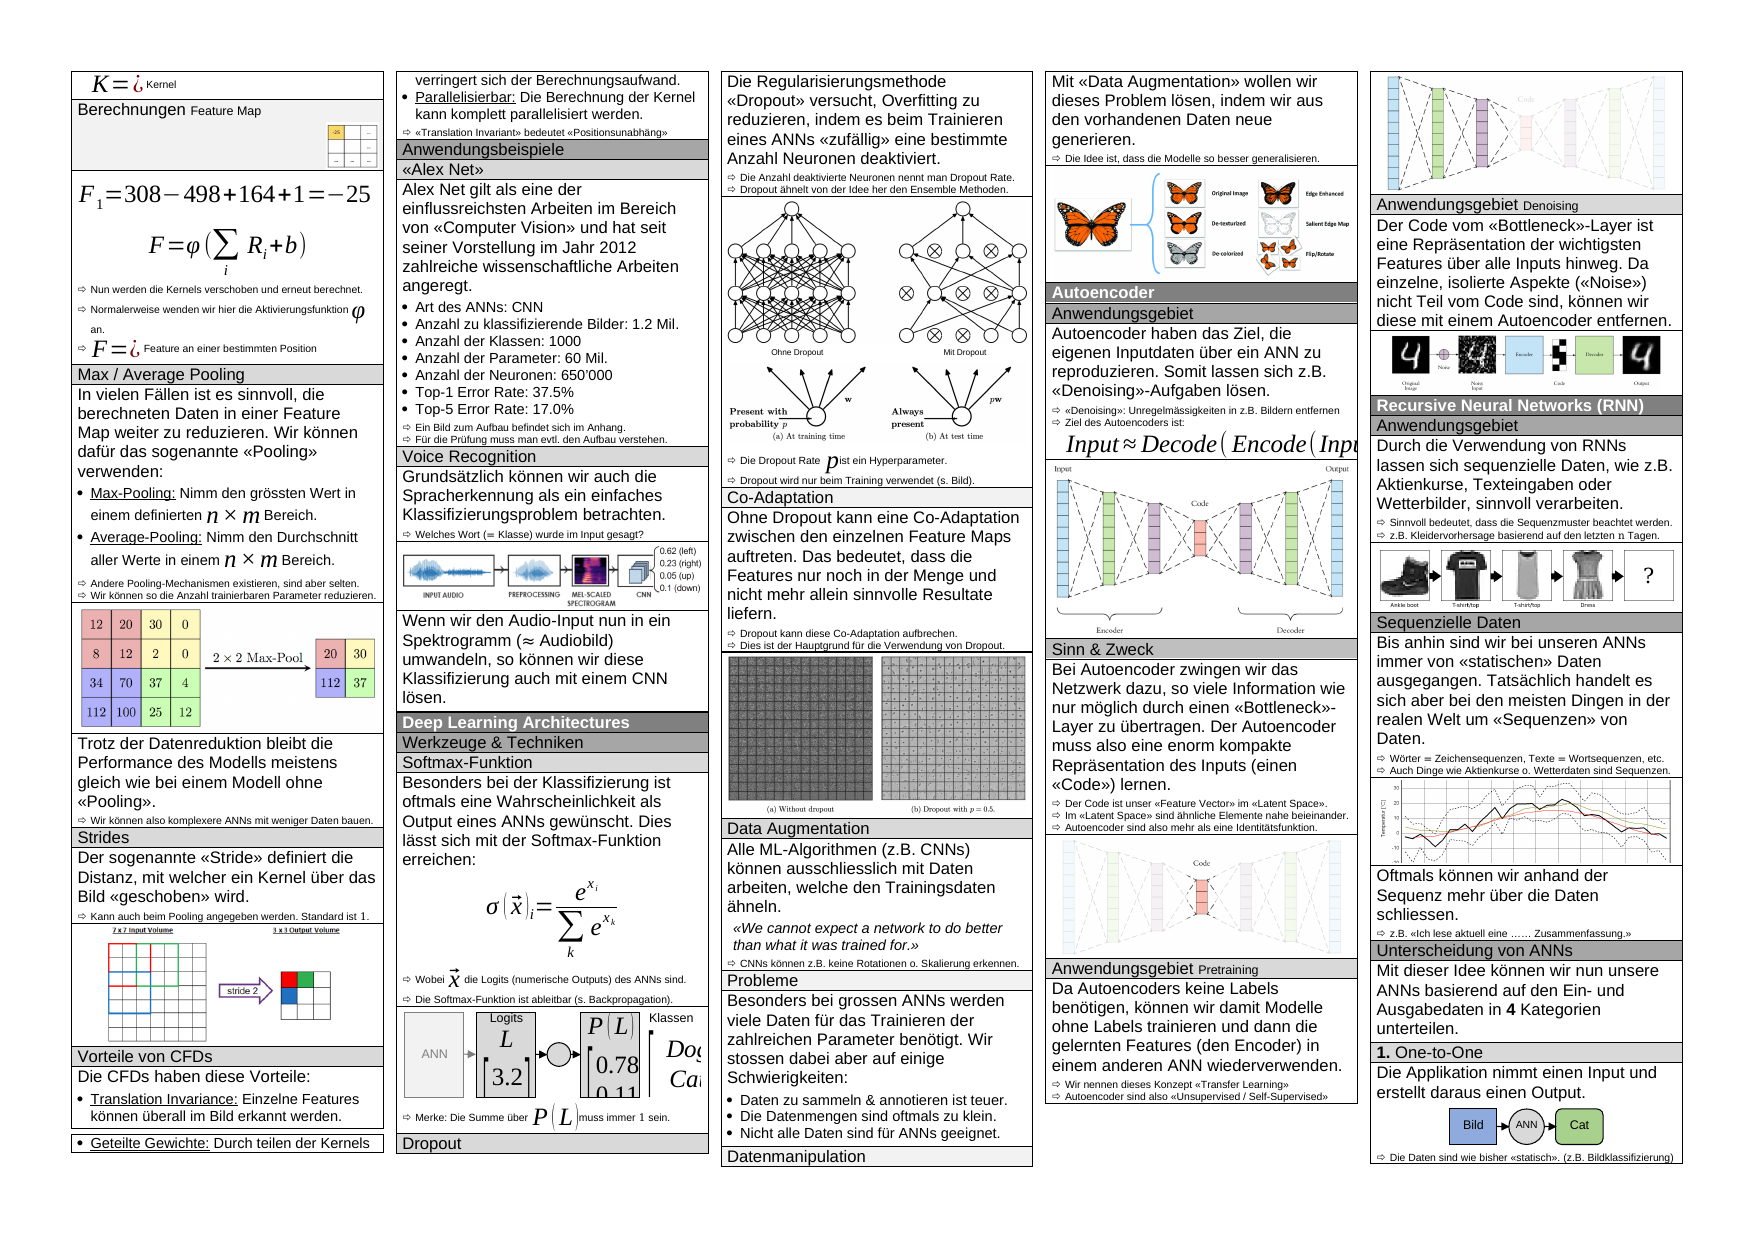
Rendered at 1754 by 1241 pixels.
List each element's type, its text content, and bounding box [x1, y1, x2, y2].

picture [1386, 73, 1508, 192]
table_cell Sequenzielle Daten [1371, 613, 1682, 632]
table_cell Anwendungsbeispiele [397, 140, 708, 159]
table_cell Bis anhin sind wir bei unseren ANNs immer von «statischen» Daten ausgegangen. Tatsächlich handelt es sich aber bei den meisten Dingen in der realen Welt um «Sequenzen» von Daten. Wörter = Zeichensequenzen, Texte = Wortsequenzen, etc. Auch Dinge wie Aktienkurse o. Wetterdaten sind Sequenzen. [1371, 633, 1682, 777]
table_cell Grundsätzlich können wir auch die Spracherkennung als ein einfaches Klassifizierungsproblem betrachten. Welches Wort (= Klasse) wurde im Input gesagt? [397, 467, 708, 541]
table_cell [1371, 778, 1682, 865]
table_cell Der sogenannte «Stride» definiert die Distanz, mit welcher ein Kernel über das Bild «geschoben» wird. Kann auch beim Pooling angegeben werden. Standard ist 1. [72, 848, 383, 922]
table_cell Da Autoencoders keine Labels benötigen, können wir damit Modelle ohne Labels trainieren und dann die gelernten Features (den Encoder) in einem anderen ANN wiederverwenden. Wir nennen dieses Konzept «Transfer Learning» Autoencoder sind also «Unsupervised / Self-Supervised» [1046, 979, 1357, 1103]
table_cell Alle ML-Algorithmen (z.B. CNNs) können ausschliesslich mit Daten arbeiten, welche den Trainingsdaten ähneln. «We cannot expect a network to do better than what it was trained for.» CNNs können z.B. keine Rotationen o. Skalierung erkennen. [722, 839, 1032, 970]
table_cell Data Augmentation [722, 819, 1032, 838]
table_cell Trotz der Datenreduktion bleibt die Performance des Modells meistens gleich wie bei einem Modell ohne «Pooling». Wir können also komplexere ANNs mit weniger Daten bauen. [72, 734, 383, 827]
table_cell Anwendungsgebiet Denoising [1371, 195, 1682, 214]
table_cell Deep Learning Architectures [397, 713, 708, 732]
table_cell [1046, 835, 1357, 957]
table_cell Merke: Die Summe über muss immer 1 sein. [397, 1007, 708, 1133]
table_cell Nun werden die Kernels verschoben und erneut berechnet. Normalerweise wenden wir hier die Aktivierungsfunktion an. Feature an einer bestimmten Position [72, 223, 383, 363]
picture [105, 925, 349, 1044]
table_cell ___Mit Dropout [883, 347, 1032, 361]
picture [726, 654, 1028, 816]
table_cell Mit «Data Augmentation» wollen wir dieses Problem lösen, indem wir aus den vorhandenen Daten neue generieren. Die Idee ist, dass die Modelle so besser generalisieren. [1046, 72, 1357, 165]
table_cell 1. One-to-One [1371, 1043, 1682, 1062]
table_cell Alex Net gilt als eine der einflussreichsten Arbeiten im Bereich von «Computer Vision» und hat seit seiner Vorstellung im Jahr 2012 zahlreiche wissenschaftliche Arbeiten angeregt. Art des ANNs: CNN Anzahl zu klassifizierende Bilder: 1.2 Mil. Anzahl der Klassen: 1000 Anzahl der Parameter: 60 Mil. Anzahl der Neuronen: 650’000 Top-1 Error Rate: 37.5% Top-5 Error Rate: 17.0% Ein Bild zum Aufbau befindet sich im Anhang. Für die Prüfung muss man evtl. den Aufbau verstehen. [397, 180, 708, 446]
table_cell Werkzeuge & Techniken [397, 733, 708, 752]
table_cell Voice Recognition [397, 447, 708, 466]
table_cell Oftmals können wir anhand der Sequenz mehr über die Daten schliessen. z.B. «Ich lese aktuell eine …… Zusammenfassung.» [1371, 866, 1682, 940]
table_cell Berechnungen Feature Map [72, 100, 383, 170]
picture [1390, 333, 1663, 393]
table_cell Vorteile von CFDs [72, 1047, 383, 1066]
table_cell In vielen Fällen ist es sinnvoll, die berechneten Daten in einer Feature Map weiter zu reduzieren. Wir können dafür das sogenannte «Pooling» verwenden: Max-Pooling: Nimm den grössten Wert in einem definierten Bereich. Average-Pooling: Nimm den Durchschnitt aller Werte in einem Bereich. Andere Pooling-Mechanismen existieren, sind aber selten. Wir können so die Anzahl trainierbaren Parameter reduzieren. [72, 385, 383, 602]
table_cell [1371, 543, 1682, 612]
table_cell [1371, 72, 1682, 194]
picture [726, 362, 1028, 445]
table_cell Recursive Neural Networks (RNN) [1371, 396, 1682, 415]
table_cell Durch die Verwendung von RNNs lassen sich sequenzielle Daten, wie z.B. Aktienkurse, Texteingaben oder Wetterbilder, sinnvoll verarbeiten. Sinnvoll bedeutet, dass die Sequenzmuster beachtet werden. z.B. Kleidervorhersage basierend auf den letzten n Tagen. [1371, 436, 1682, 542]
picture [325, 122, 379, 170]
table_cell Die Summe der Produkte der einzelnen Komponenten. Resultat vom Kernel, Inputdaten, Kernel [72, 72, 383, 98]
table_cell Co-Adaptation [722, 488, 1032, 507]
table_cell [72, 603, 383, 733]
table_cell Strides [72, 828, 383, 847]
table_cell Die Dropout Rate ist ein Hyperparameter. Dropout wird nur beim Training verwendet (s. Bild). [722, 361, 1032, 487]
picture [726, 199, 1028, 345]
table_cell Softmax-Funktion [397, 753, 708, 772]
table_cell Datenmanipulation [722, 1147, 1032, 1166]
table_cell Ohne Dropout kann eine Co-Adaptation zwischen den einzelnen Feature Maps auftreten. Das bedeutet, dass die Features nur noch in der Menge und nicht mehr allein sinnvolle Resultate liefern. Dropout kann diese Co-Adaptation aufbrechen. Dies ist der Hauptgrund für die Verwendung von Dropout. [722, 508, 1032, 651]
table_cell Ohne Dropout__ [722, 347, 883, 361]
table_cell [397, 542, 708, 609]
table_cell Bei Autoencoder zwingen wir das Netzwerk dazu, so viele Information wie nur möglich durch einen «Bottleneck»-Layer zu übertragen. Der Autoencoder muss also eine enorm kompakte Repräsentation des Inputs (einen «Code») lernen. Der Code ist unser «Feature Vector» im «Latent Space». Im «Latent Space» sind ähnliche Elemente nahe beieinander. Autoencoder sind also mehr als eine Identitätsfunktion. [1046, 660, 1357, 834]
picture [77, 605, 379, 731]
table_cell [1371, 331, 1682, 395]
table_cell Die Regularisierungsmethode «Dropout» versucht, Overfitting zu reduzieren, indem es beim Trainieren eines ANNs «zufällig» eine bestimmte Anzahl Neuronen deaktiviert. Die Anzahl deaktivierte Neuronen nennt man Dropout Rate. Dropout ähnelt von der Idee her den Ensemble Methoden. [722, 72, 1032, 196]
table_cell Autoencoder [1046, 283, 1357, 302]
table_cell [722, 197, 1032, 347]
table_cell [1046, 166, 1357, 282]
table_cell Die Applikation nimmt einen Input und erstellt daraus einen Output. Die Daten sind wie bisher «statisch». (z.B. Bildklassifizierung) [1371, 1063, 1682, 1163]
table_cell Sinn & Zweck [1046, 639, 1357, 658]
table_cell «Alex Net» [397, 160, 708, 179]
table_cell Besonders bei grossen ANNs werden viele Daten für das Trainieren der zahlreichen Parameter benötigt. Wir stossen dabei aber auf einige Schwierigkeiten: Daten zu sammeln & annotieren ist teuer. Die Datenmengen sind oftmals zu klein. Nicht alle Daten sind für ANNs geeignet. [722, 991, 1032, 1146]
picture [1061, 837, 1343, 956]
table_cell [1046, 460, 1357, 638]
table_cell Probleme [722, 971, 1032, 990]
table_cell Wenn wir den Audio-Input nun in ein Spektrogramm (≈ Audiobild) umwandeln, so können wir diese Klassifizierung auch mit einem CNN lösen. [397, 611, 708, 711]
table_cell [72, 171, 383, 223]
picture [1376, 544, 1678, 610]
picture [1051, 461, 1353, 637]
table_cell Dropout [397, 1134, 708, 1153]
picture [402, 544, 704, 608]
table_cell Besonders bei der Klassifizierung ist oftmals eine Wahrscheinlichkeit als Output eines ANNs gewünscht. Dies lässt sich mit der Softmax-Funktion erreichen: Wobei die Logits (numerische Outputs) des ANNs sind. Die Softmax-Funktion ist ableitbar (s. Backpropagation). [397, 773, 708, 1006]
table_cell Autoencoder haben das Ziel, die eigenen Inputdaten über ein ANN zu reproduzieren. Somit lassen sich z.B. «Denoising»-Aufgaben lösen. «Denoising»: Unregelmässigkeiten in z.B. Bildern entfernen Ziel des Autoencoders ist: [1046, 324, 1357, 459]
table_cell Anwendungsgebiet Pretraining [1046, 959, 1357, 978]
table_cell [722, 653, 1032, 818]
table_cell [72, 924, 383, 1046]
table_cell Der Code vom «Bottleneck»-Layer ist eine Repräsentation der wichtigsten Features über alle Inputs hinweg. Da einzelne, isolierte Aspekte («Noise») nicht Teil vom Code sind, können wir diese mit einem Autoencoder entfernen. [1371, 215, 1682, 330]
picture [1376, 780, 1677, 863]
table_cell Anwendungsgebiet [1371, 416, 1682, 435]
table_cell Max / Average Pooling [72, 365, 383, 384]
table_cell Mit dieser Idee können wir nun unsere ANNs basierend auf den Ein- und Ausgabedaten in 4 Kategorien unterteilen. [1371, 961, 1682, 1042]
table_cell Unterscheidung von ANNs [1371, 941, 1682, 960]
picture [1051, 167, 1353, 281]
table_cell Anwendungsgebiet [1046, 304, 1357, 323]
table_cell Die CFDs haben diese Vorteile: Translation Invariance: Einzelne Features können überall im Bild erkannt werden. [72, 1067, 383, 1128]
table_header Geteilte Gewichte: Durch teilen der Kernels verringert sich der Berechnungsaufwand. Parallelisierbar: Die Berechnung der Kernel kann komplett parallelisiert werden. «Translation Invariant» bedeutet «Positionsunabhäng» [397, 72, 708, 138]
